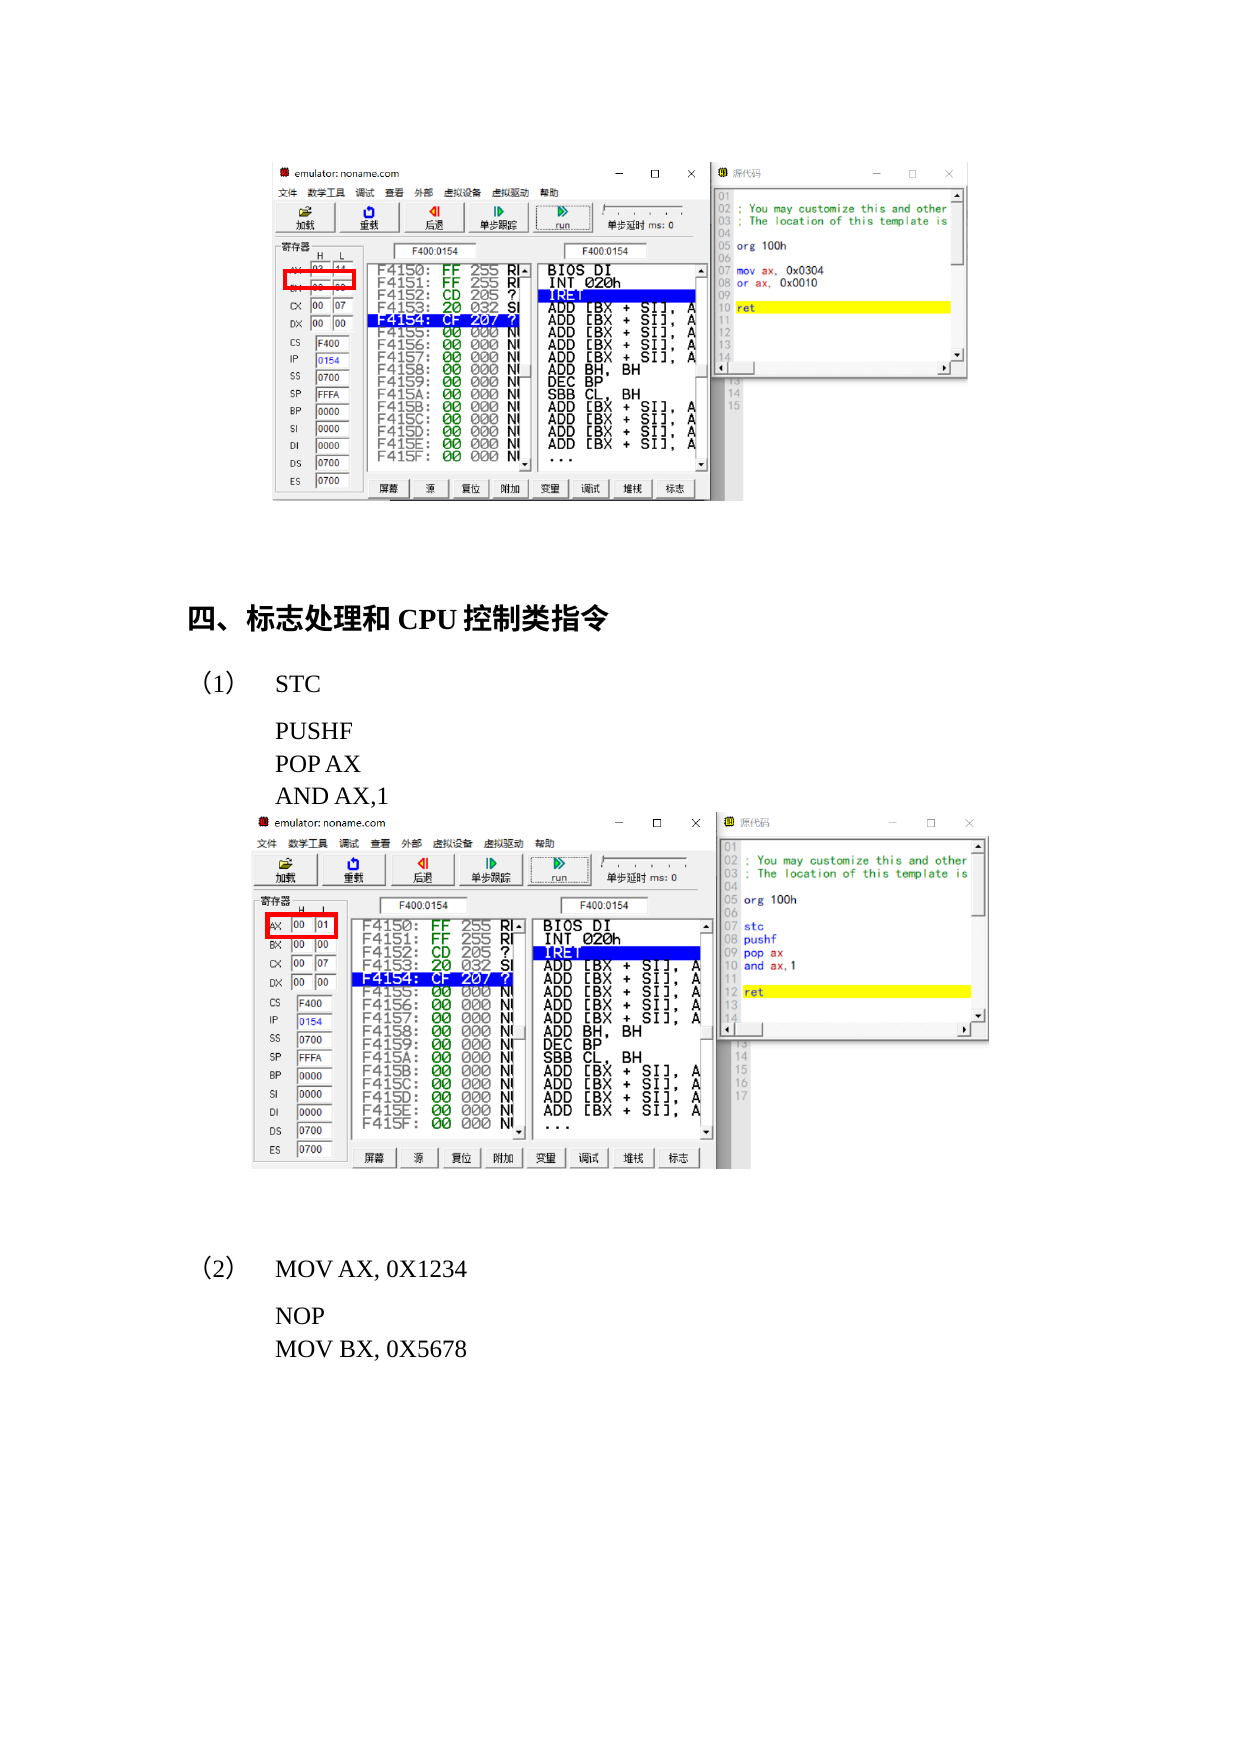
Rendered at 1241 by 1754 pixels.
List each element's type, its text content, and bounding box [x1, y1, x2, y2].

text POP AX [225, 747, 1053, 779]
text （1） STC [187, 649, 1053, 714]
text 四、标志处理和CPU控制类指令 [187, 584, 1053, 649]
text PUSHF [225, 714, 1053, 747]
text NOP [225, 1299, 1053, 1332]
picture [251, 812, 989, 1169]
text （2） MOV AX, 0X1234 [187, 1234, 1053, 1299]
picture [272, 162, 968, 501]
text MOV BX, 0X5678 [231, 1332, 1053, 1364]
text AND AX,1 [231, 779, 1053, 812]
